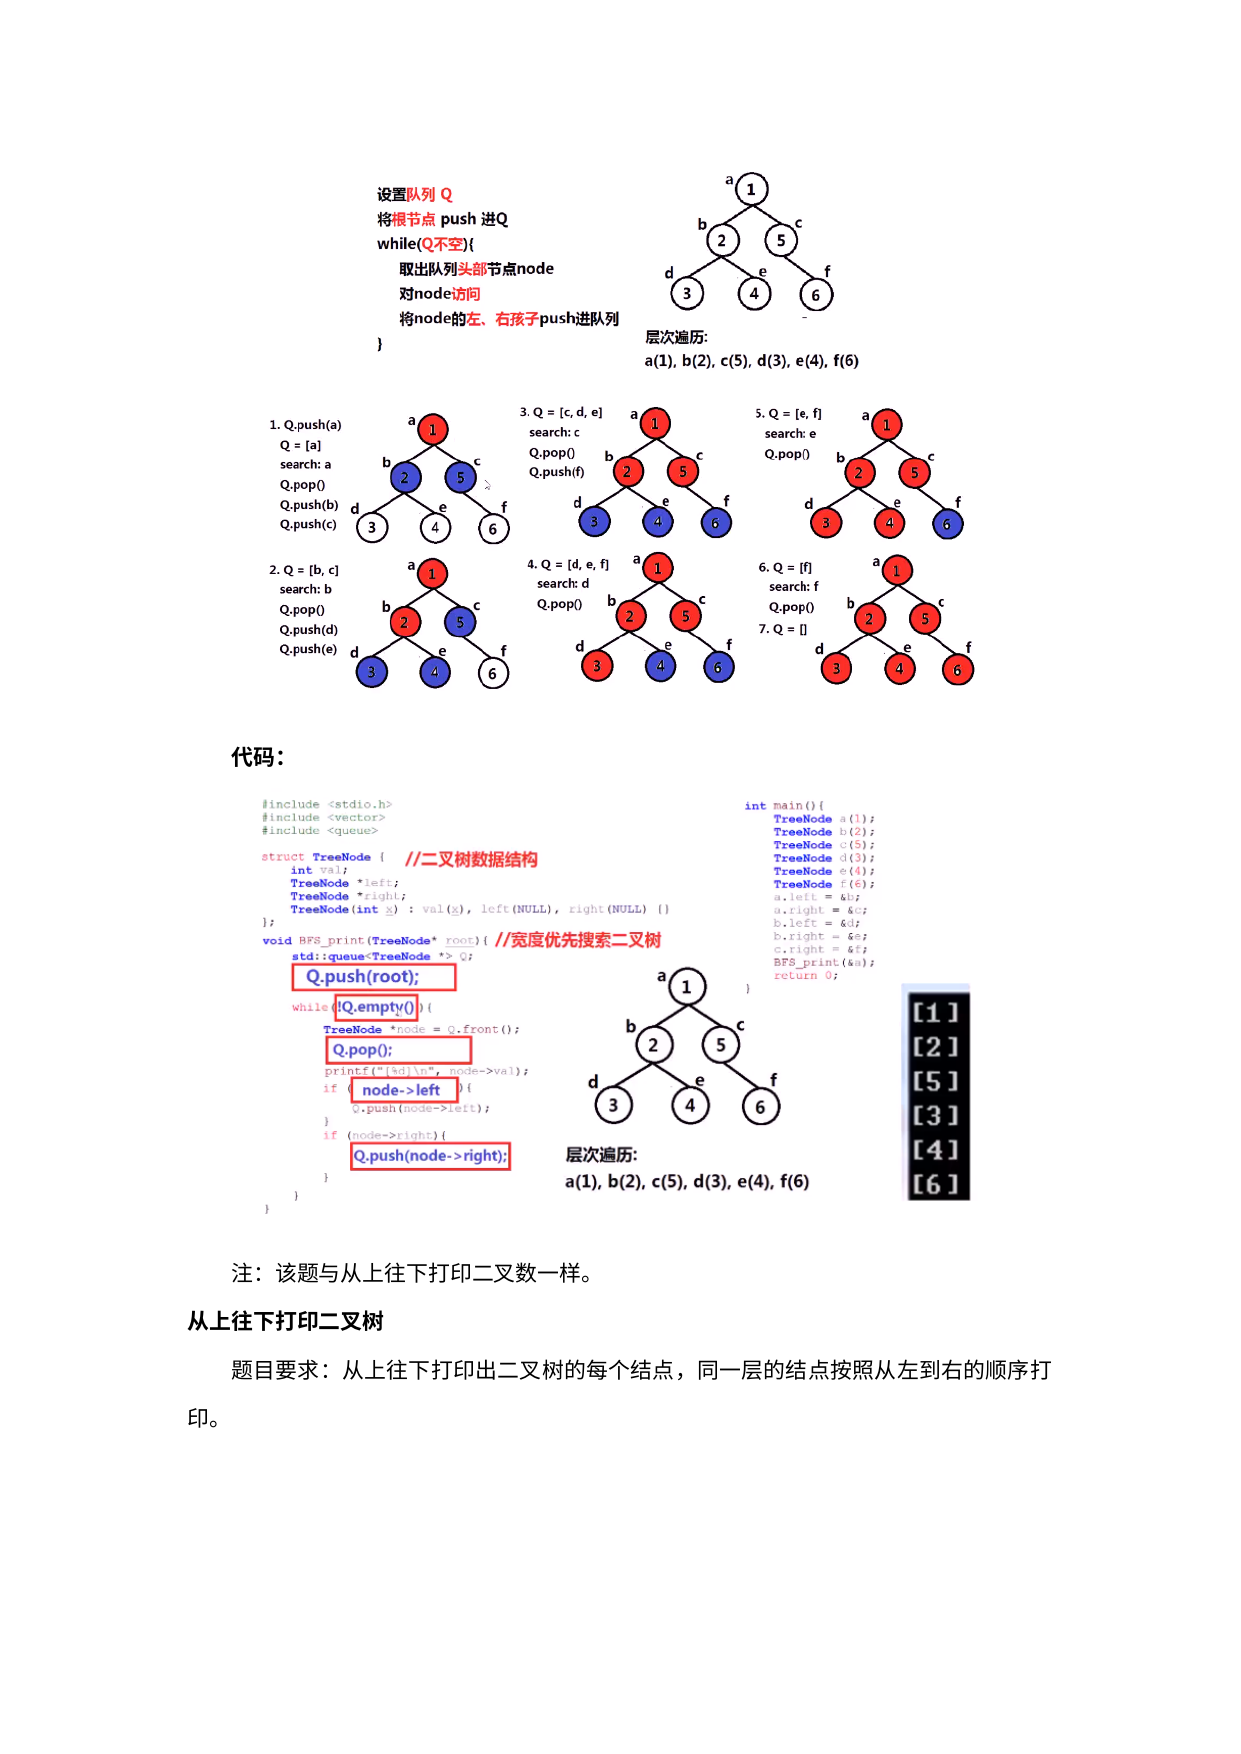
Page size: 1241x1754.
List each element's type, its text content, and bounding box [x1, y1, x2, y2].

text 注：该题与从上往下打印二叉数一样。 [187, 1256, 1053, 1288]
subtitle 从上往下打印二叉树 [187, 1304, 1053, 1336]
picture [253, 402, 987, 696]
picture [357, 162, 883, 380]
picture [247, 788, 993, 1219]
text 题目要求：从上往下打印出二叉树的每个结点，同一层的结点按照从左到右的顺序打印。 [187, 1352, 1053, 1433]
text 代码： [187, 740, 1053, 772]
